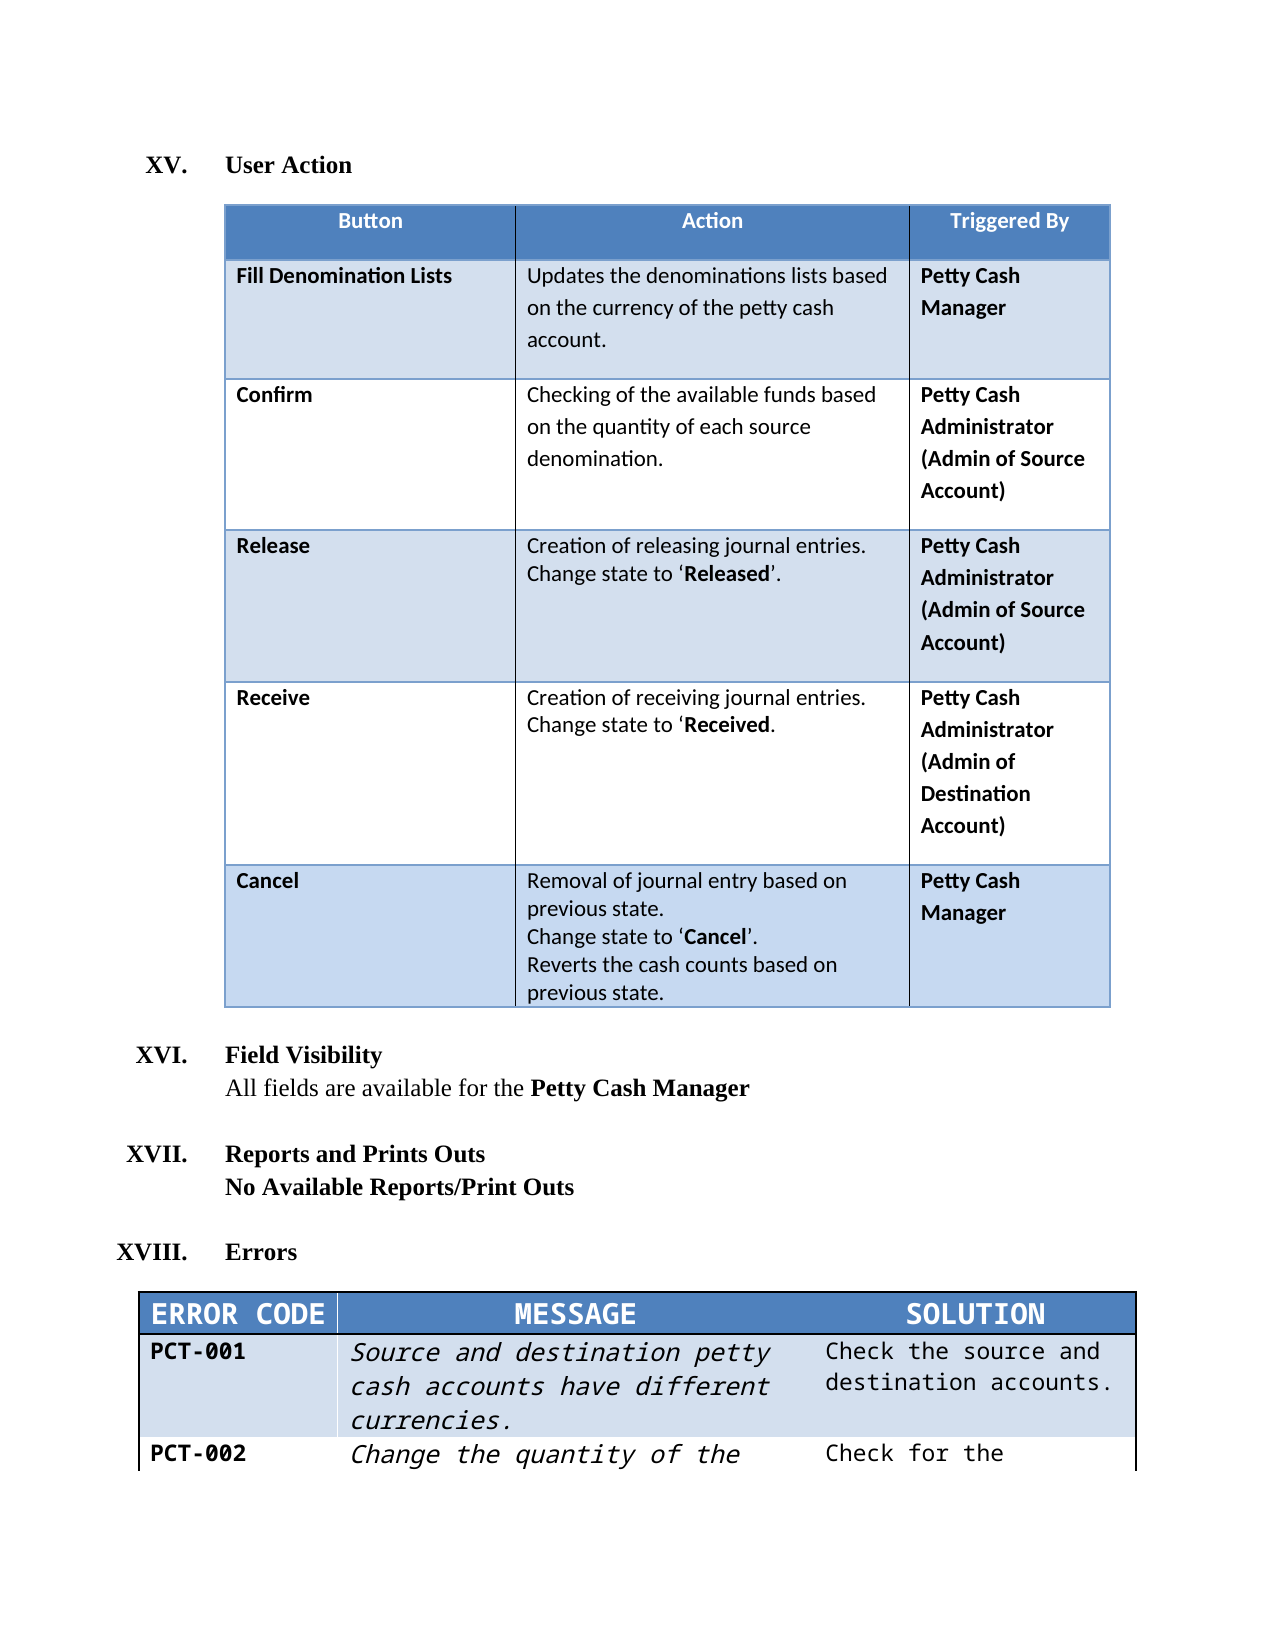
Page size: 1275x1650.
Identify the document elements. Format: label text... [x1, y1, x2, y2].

table_header ERROR CODE [140, 1293, 337, 1333]
table_cell Check the source and destination accounts. [814, 1335, 1135, 1437]
table_cell Fill Denomination Lists [226, 261, 515, 378]
table_cell Updates the denominations lists based on the currency of the petty cash account. [516, 261, 909, 378]
table_cell Receive [226, 683, 515, 864]
table_header SOLUTION [814, 1293, 1135, 1333]
table_cell Petty Cash Administrator (Admin of Source Account) [910, 531, 1109, 681]
table_cell Petty Cash Administrator (Admin of Destination Account) [910, 683, 1109, 864]
list No Available Reports/Print Outs [225, 1172, 1125, 1201]
table_cell PCT-001 [140, 1335, 337, 1437]
table_cell Petty Cash Manager [910, 261, 1109, 378]
table_header MESSAGE [338, 1293, 814, 1333]
table_cell Cancel [226, 866, 515, 1006]
table_cell Removal of journal entry based on previous state. Change state to ‘Cancel’. Reverts the cash counts based on previous state. [516, 866, 909, 1006]
table_cell Petty Cash Administrator (Admin of Source Account) [910, 380, 1109, 529]
list Field Visibility [187, 1041, 1125, 1069]
table_cell Creation of releasing journal entries. Change state to ‘Released’. [516, 531, 909, 681]
table_cell Release [226, 531, 515, 681]
table_header Action [516, 206, 909, 259]
table_cell Creation of receiving journal entries. Change state to ‘Received. [516, 683, 909, 864]
table_cell Checking of the available funds based on the quantity of each source denomination. [516, 380, 909, 529]
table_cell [338, 1437, 814, 1471]
list All fields are available for the Petty Cash Manager [225, 1073, 1125, 1102]
table_header Triggered By [910, 206, 1109, 259]
table_cell Petty Cash Manager [910, 866, 1109, 1006]
table_header Button [226, 206, 515, 259]
table_cell PCT-002 [140, 1437, 337, 1471]
table_cell Confirm [226, 380, 515, 529]
list User Action [187, 150, 1125, 179]
list Errors [187, 1237, 1125, 1266]
table_cell Source and destination petty cash accounts have different currencies. [338, 1335, 814, 1437]
list Reports and Prints Outs [187, 1139, 1125, 1167]
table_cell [814, 1437, 1135, 1471]
